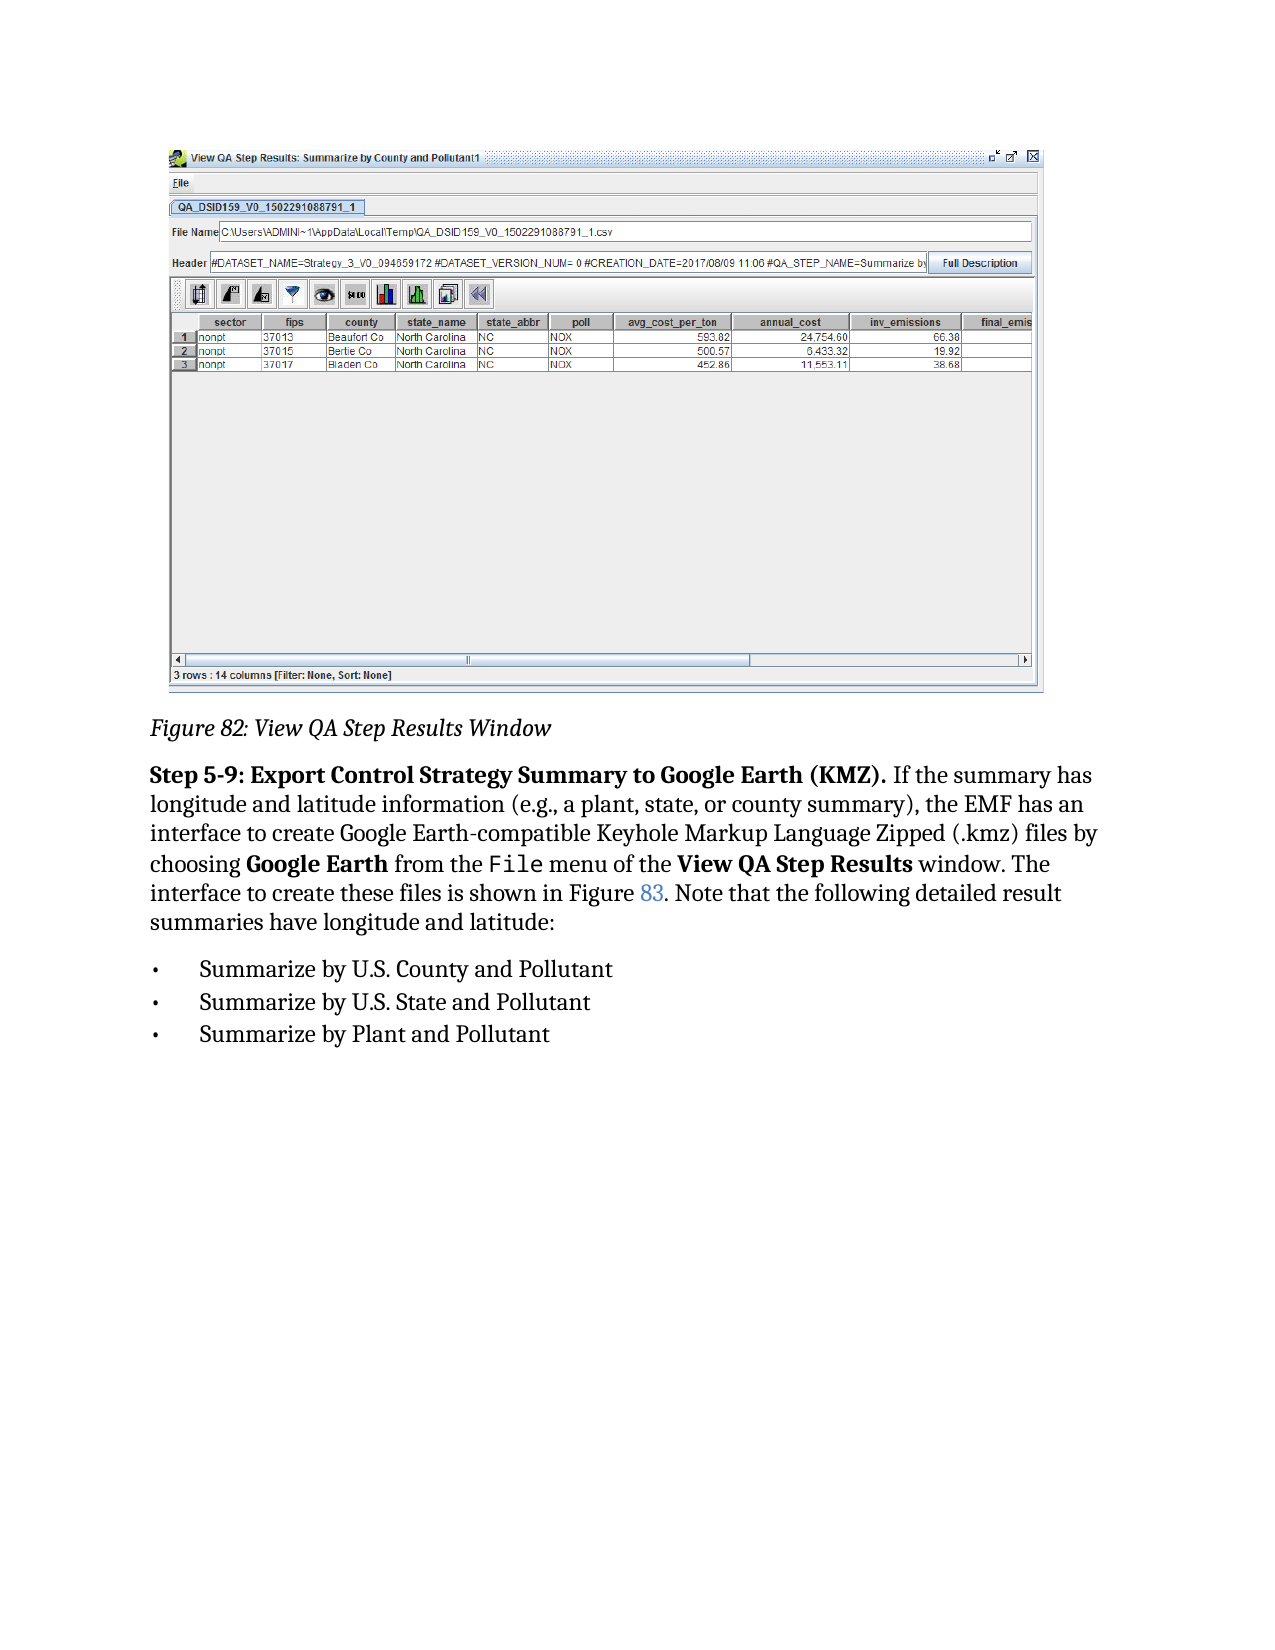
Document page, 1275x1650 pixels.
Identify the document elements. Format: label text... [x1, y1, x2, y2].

picture [168, 150, 1044, 693]
list Summarize by U.S. County and Pollutant [150, 955, 1125, 984]
list Summarize by U.S. State and Pollutant [150, 987, 1125, 1016]
text Figure 82: View QA Step Results Window [150, 714, 1125, 742]
list Summarize by Plant and Pollutant [150, 1020, 1125, 1049]
text Step 5-9: Export Control Strategy Summary to Google Earth (KMZ). If the summary has longitude and latitude information (e.g., a plant, state, or county summary), the EMF has an interface to create Google Earth-compatible Keyhole Markup Language Zipped (.kmz) files by choosing Google Earth from the File menu of the View QA Step Results window. The interface to create these files is shown in Figure 83. Note that the following detailed result summaries have longitude and latitude: [150, 761, 1125, 936]
